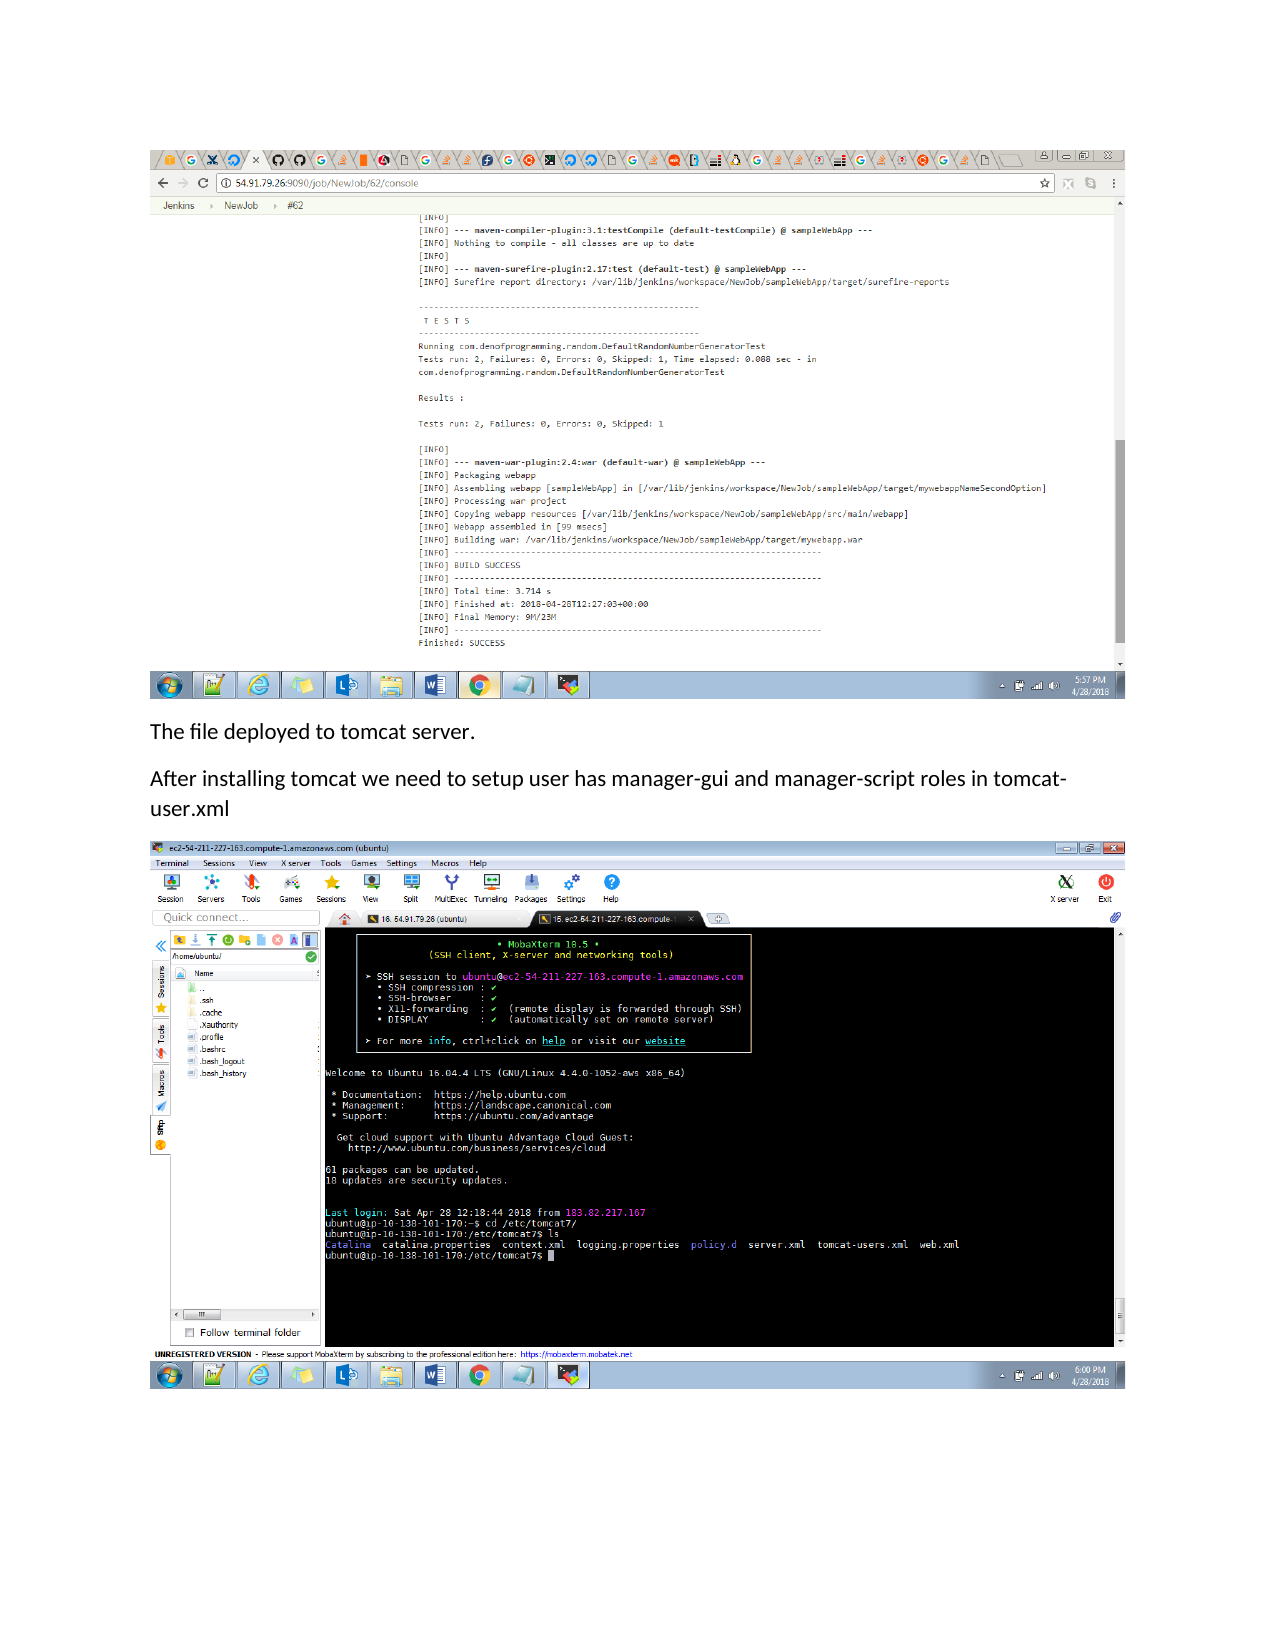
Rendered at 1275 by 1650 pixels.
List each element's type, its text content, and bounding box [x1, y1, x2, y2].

text After installing tomcat we need to setup user has manager-gui and manager-script roles in tomcat-user.xml [150, 764, 1125, 822]
text The file deployed to tomcat server. [150, 717, 1125, 745]
picture [150, 150, 1125, 699]
picture [150, 841, 1125, 1389]
